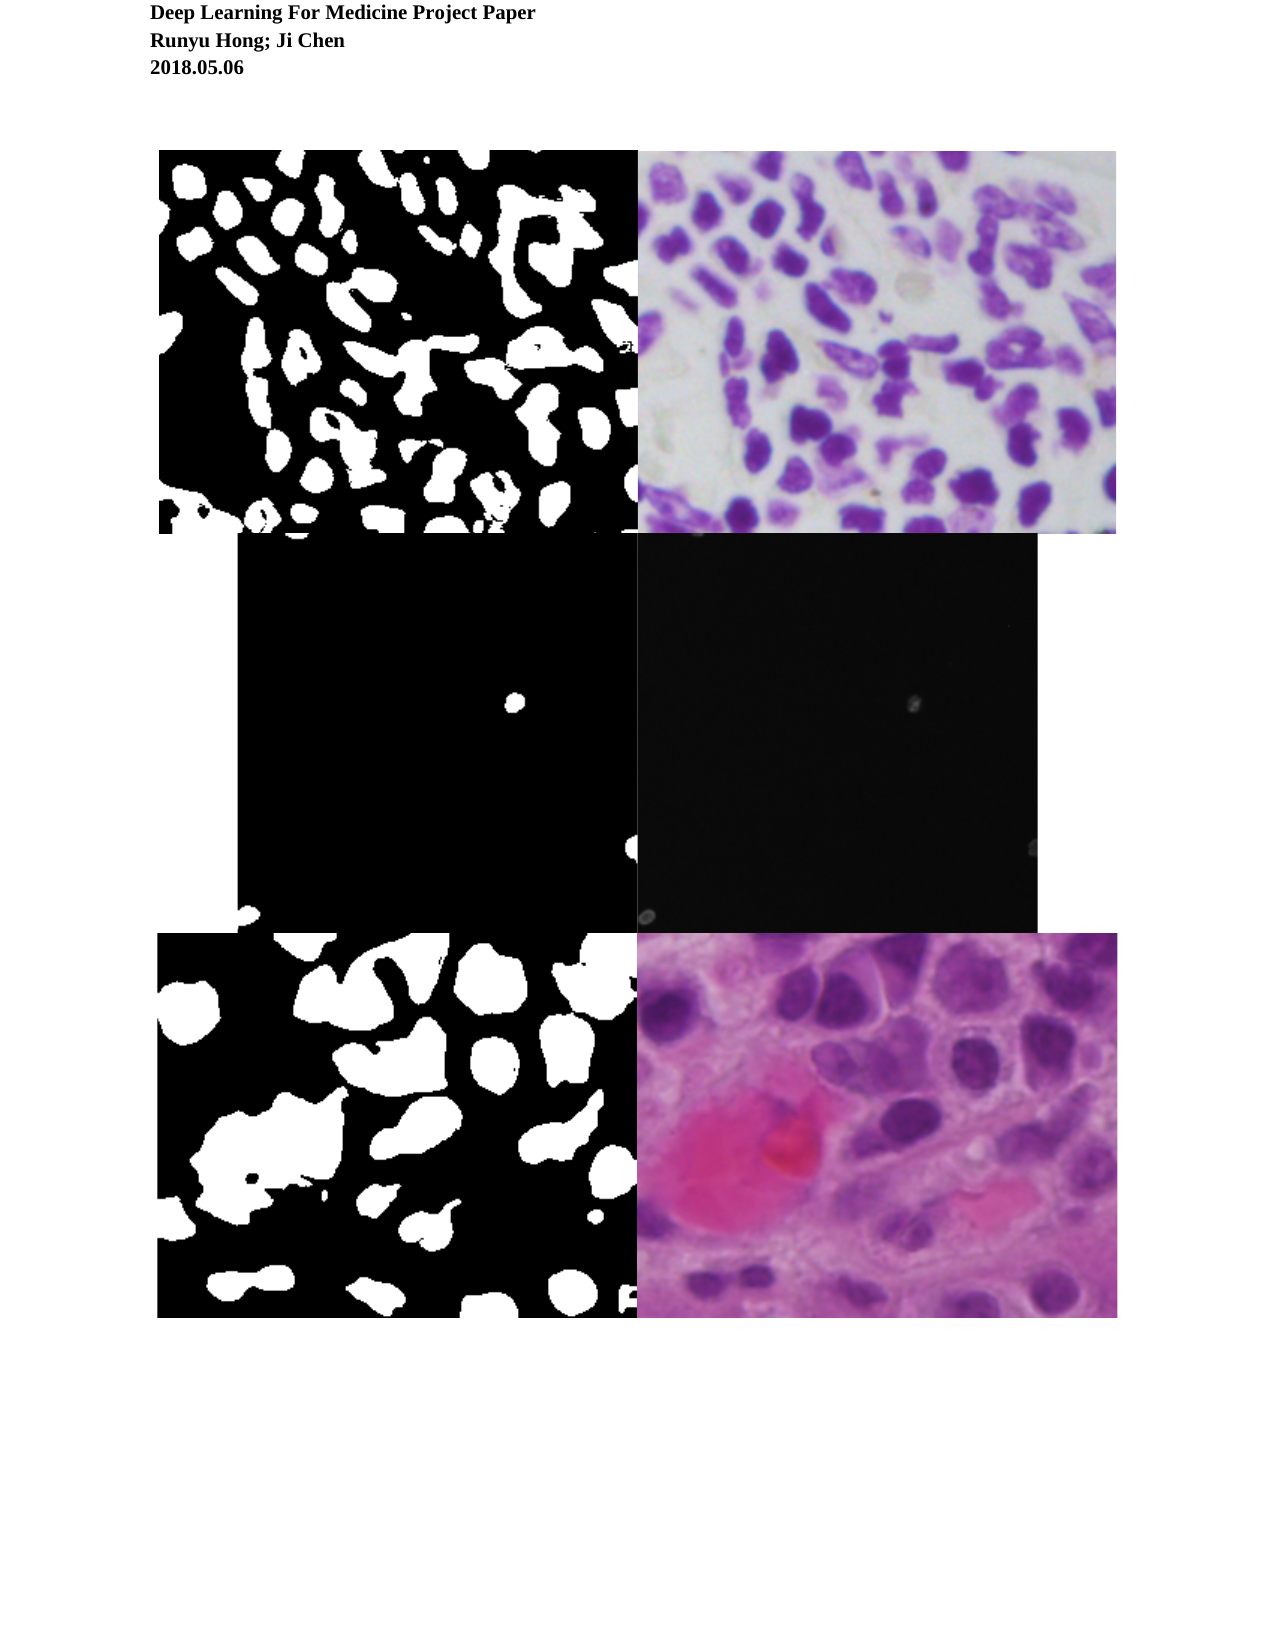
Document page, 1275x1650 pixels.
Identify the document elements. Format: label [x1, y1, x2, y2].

picture [157, 150, 1118, 1318]
